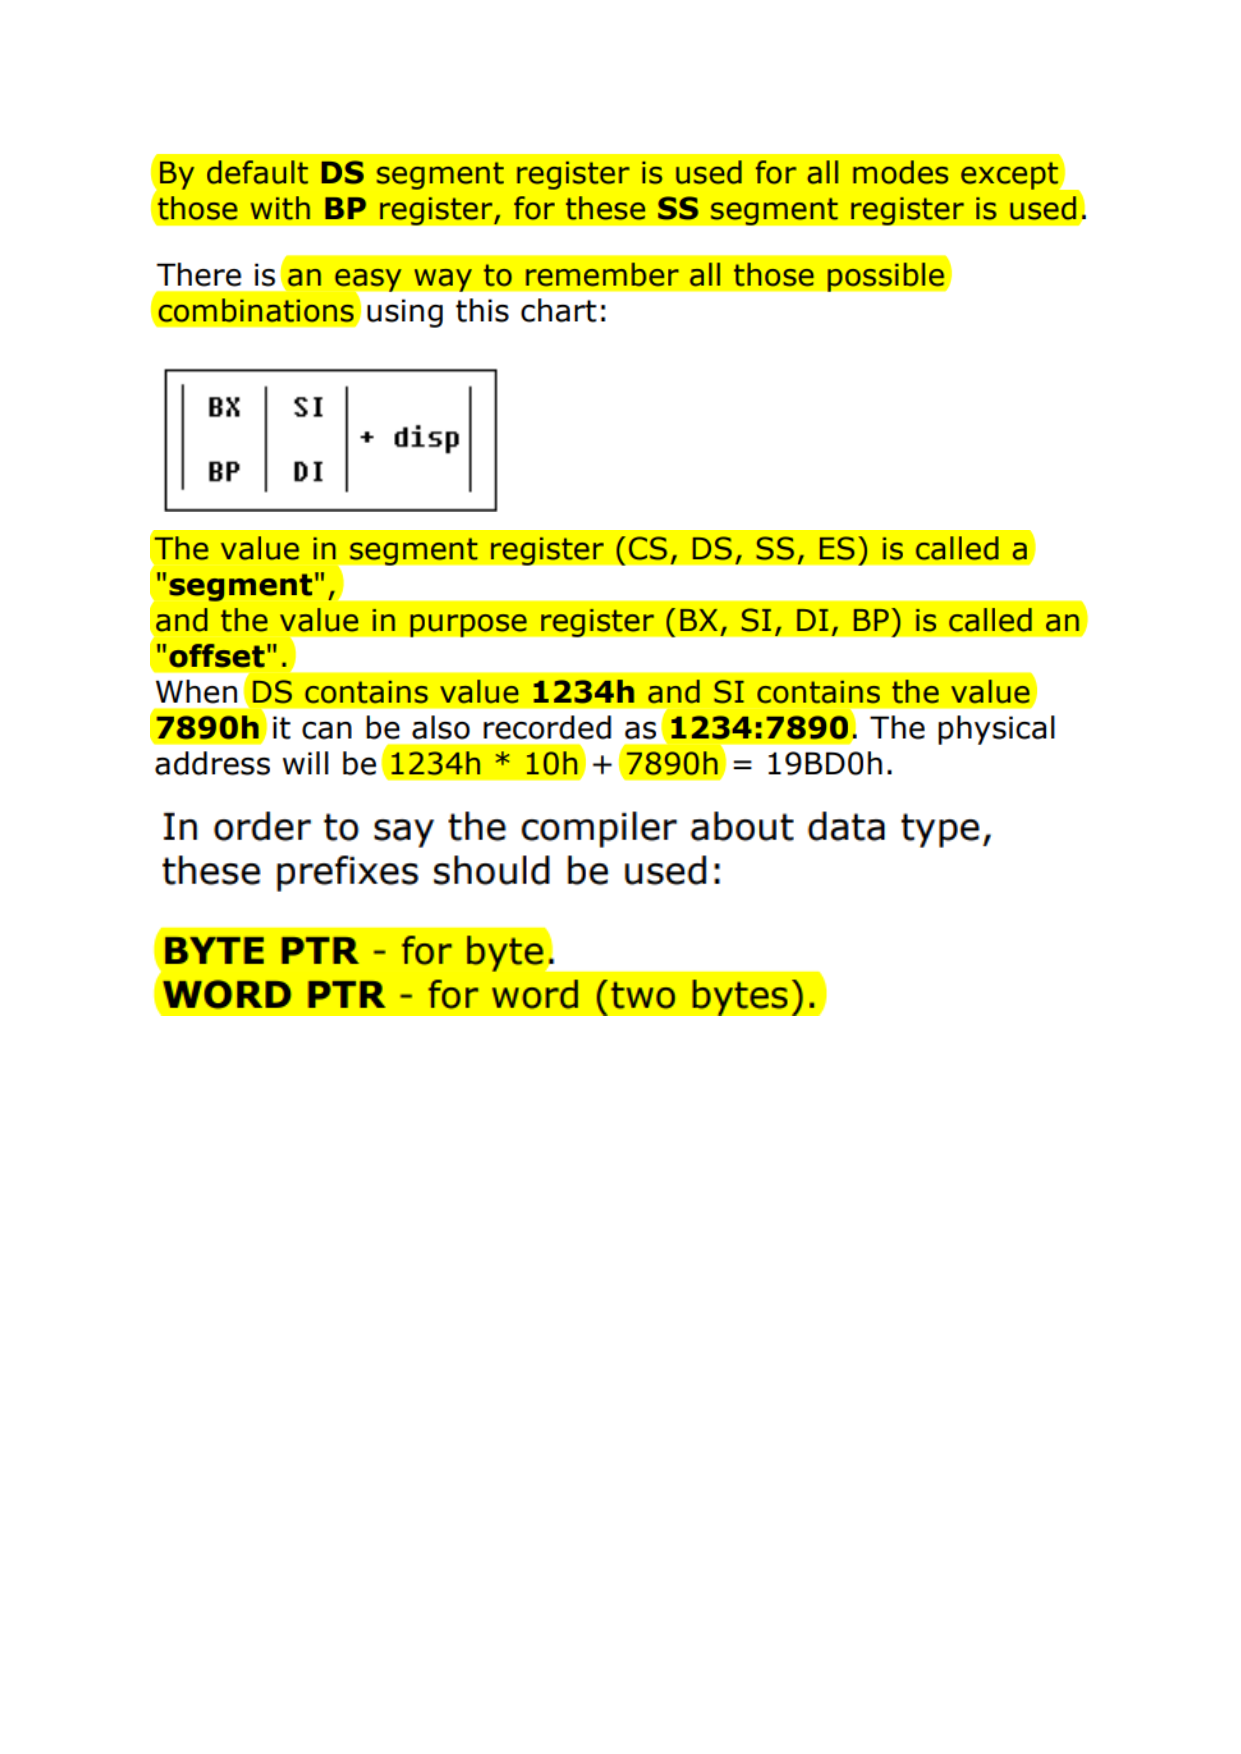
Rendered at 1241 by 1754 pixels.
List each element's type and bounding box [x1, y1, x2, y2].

picture [150, 530, 1091, 786]
picture [150, 804, 1005, 1016]
picture [150, 150, 1091, 512]
